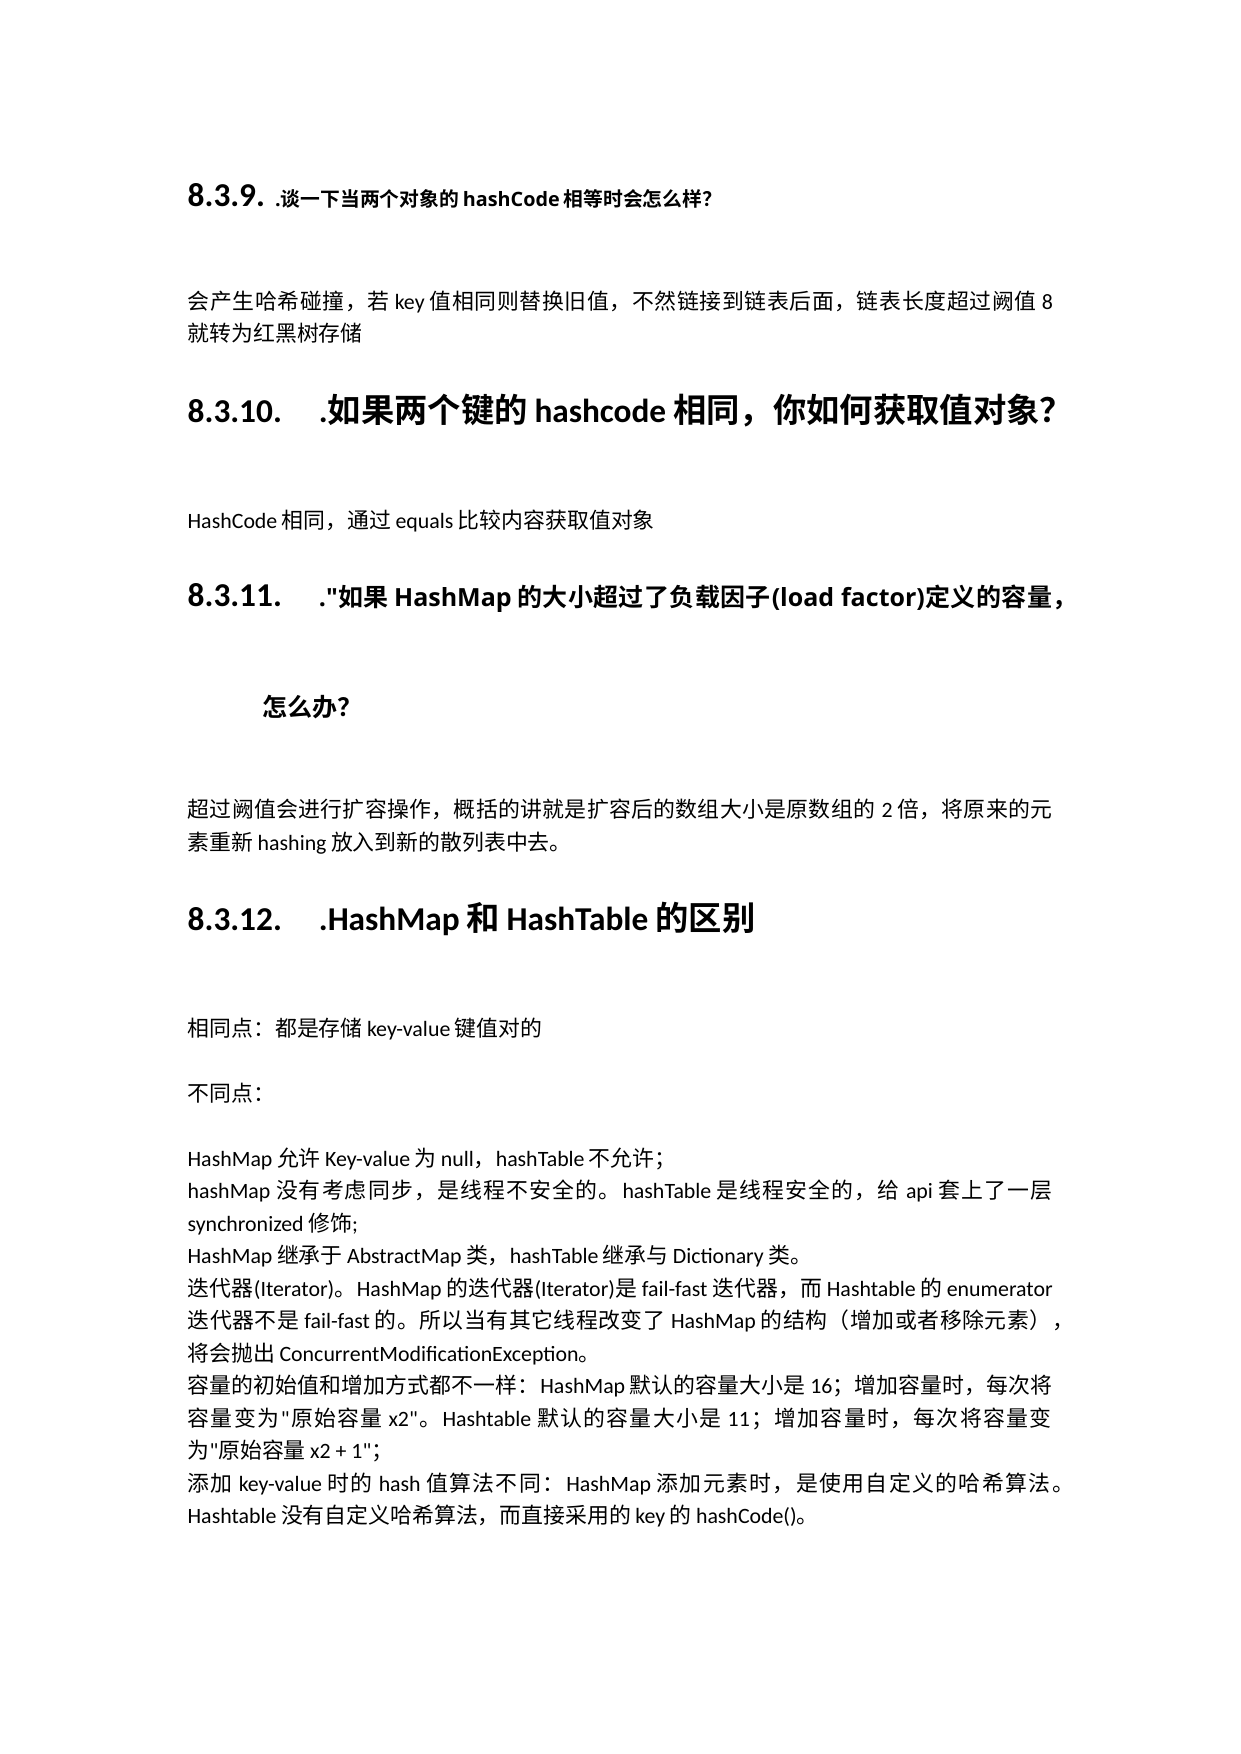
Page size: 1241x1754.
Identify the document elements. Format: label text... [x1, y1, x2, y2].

subtitle .如果两个键的hashcode相同，你如何获取值对象？ [187, 375, 1053, 440]
text HashMap继承于AbstractMap类，hashTable继承与Dictionary类。 [187, 1238, 1053, 1271]
subtitle .谈一下当两个对象的hashCode相等时会怎么样？ [187, 162, 1053, 227]
text 添加key-value时的hash值算法不同：HashMap添加元素时，是使用自定义的哈希算法。Hashtable没有自定义哈希算法，而直接采用的key的hashCode()。 [187, 1466, 1053, 1531]
text 迭代器(Iterator)。HashMap的迭代器(Iterator)是fail-fast迭代器，而Hashtable的enumerator迭代器不是fail-fast的。所以当有其它线程改变了HashMap的结构（增加或者移除元素），将会抛出ConcurrentModificationException。 [187, 1271, 1053, 1368]
subtitle ."如果HashMap的大小超过了负载因子(load factor)定义的容量，怎么办？ [187, 562, 1053, 738]
text 相同点：都是存储key-value键值对的 [187, 1011, 1053, 1043]
text 容量的初始值和增加方式都不一样：HashMap默认的容量大小是16；增加容量时，每次将容量变为"原始容量x2"。Hashtable默认的容量大小是11；增加容量时，每次将容量变为"原始容量x2 + 1"； [187, 1368, 1053, 1466]
text hashMap没有考虑同步，是线程不安全的。hashTable是线程安全的，给api套上了一层synchronized修饰; [187, 1173, 1053, 1238]
text HashCode相同，通过equals比较内容获取值对象 [187, 502, 1053, 535]
text 超过阙值会进行扩容操作，概括的讲就是扩容后的数组大小是原数组的2倍，将原来的元素重新hashing放入到新的散列表中去。 [187, 792, 1053, 857]
text 会产生哈希碰撞，若key值相同则替换旧值，不然链接到链表后面，链表长度超过阙值8就转为红黑树存储 [187, 283, 1053, 348]
text HashMap允许Key-value为null，hashTable不允许； [187, 1141, 1053, 1173]
text 不同点： [187, 1076, 1053, 1108]
subtitle .HashMap和HashTable的区别 [187, 884, 1053, 949]
